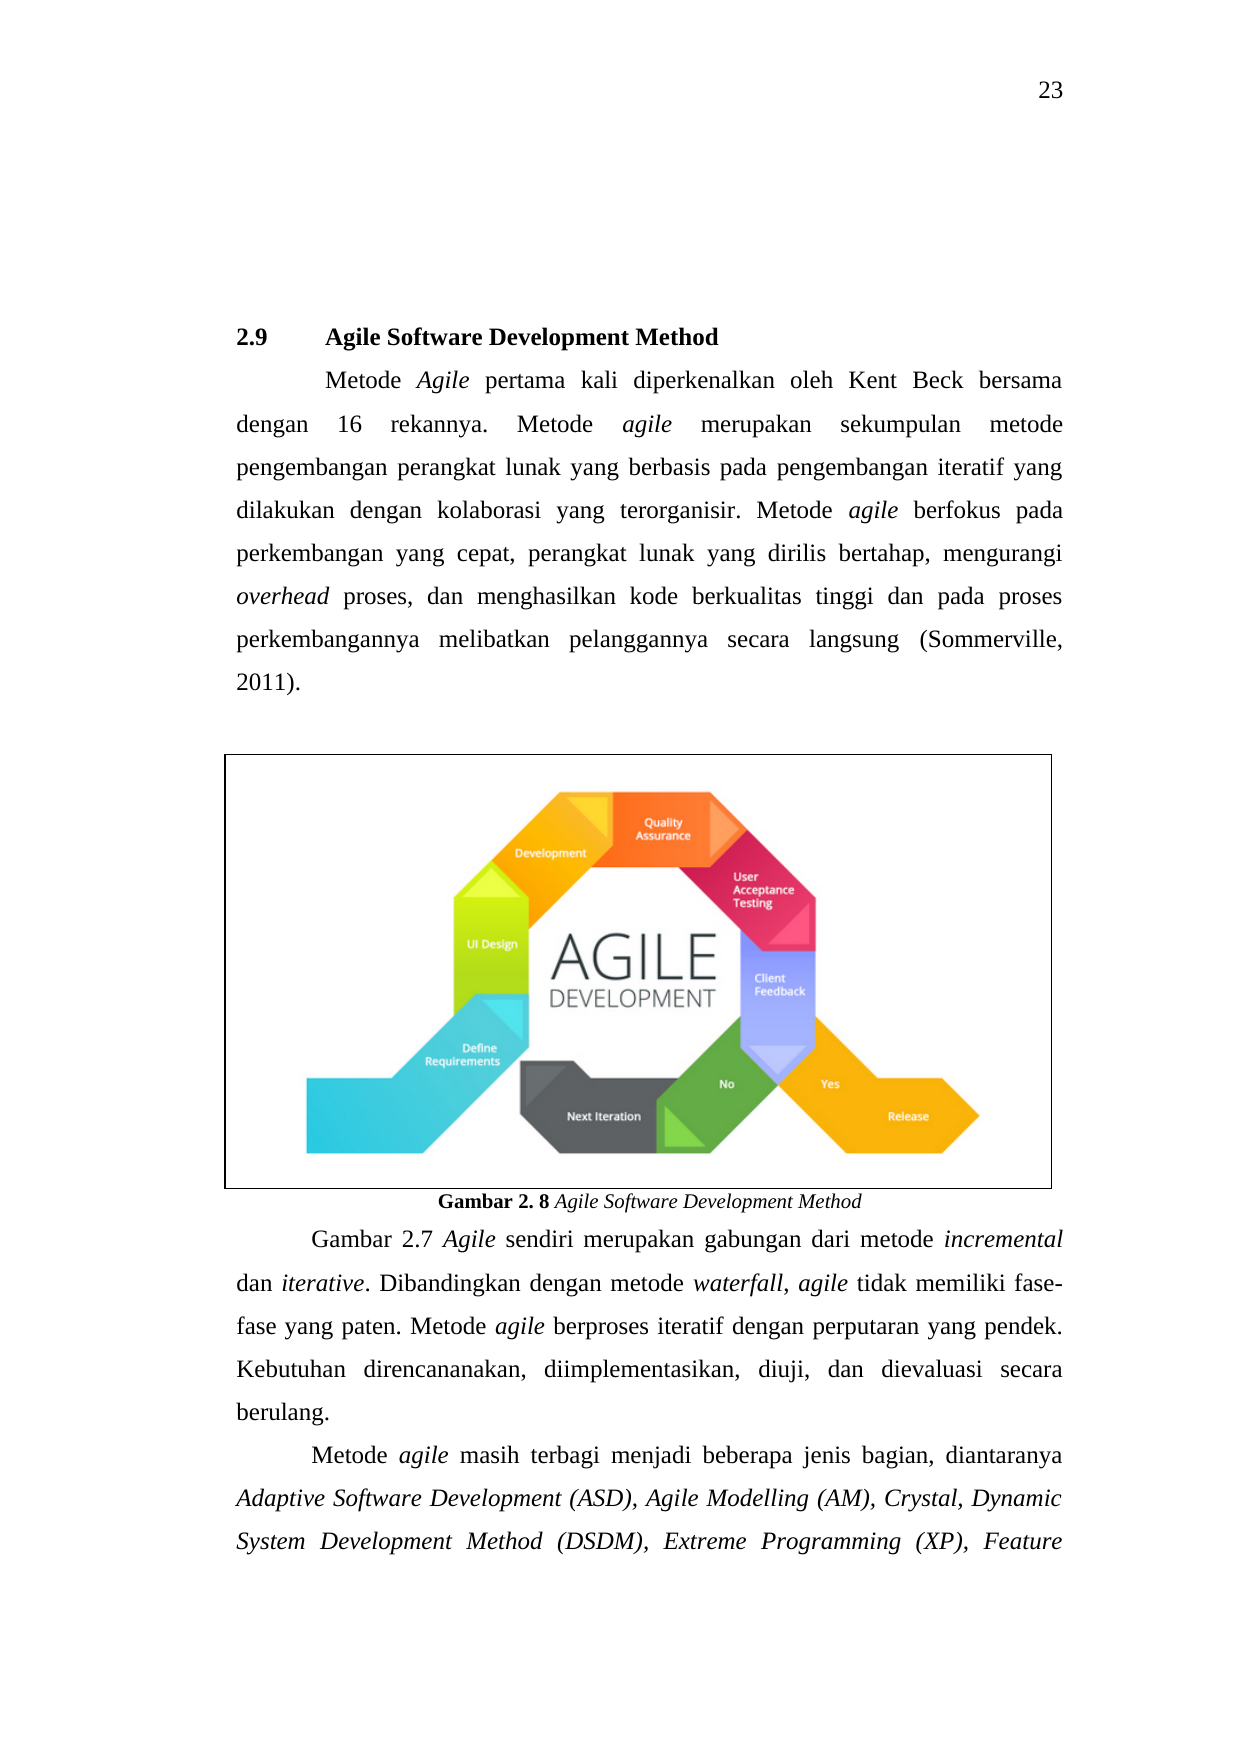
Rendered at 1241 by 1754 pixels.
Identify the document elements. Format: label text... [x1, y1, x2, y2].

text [236, 1440, 1063, 1555]
text Gambar 2.7 Agile sendiri merupakan gabungan dari metode incremental dan iterative. Dibandingkan dengan metode waterfall, agile tidak memiliki fase-fase yang paten. Metode agile berproses iteratif dengan perputaran yang pendek. Kebutuhan direncananakan, diimplementasikan, diuji, dan dievaluasi secara berulang. [236, 1224, 1063, 1426]
text Metode Agile pertama kali diperkenalkan oleh Kent Beck bersama dengan 16 rekannya. Metode agile merupakan sekumpulan metode pengembangan perangkat lunak yang berbasis pada pengembangan iteratif yang dilakukan dengan kolaborasi yang terorganisir. Metode agile berfokus pada perkembangan yang cepat, perangkat lunak yang dirilis bertahap, mengurangi overhead proses, dan menghasilkan kode berkualitas tinggi dan pada proses perkembangannya melibatkan pelanggannya secara langsung . [236, 366, 1063, 696]
subtitle Agile Software Development Method [236, 322, 1063, 351]
table_header [226, 755, 1051, 1187]
text Gambar 2. 8 Agile Software Development Method [236, 1188, 1063, 1213]
picture [291, 779, 984, 1174]
